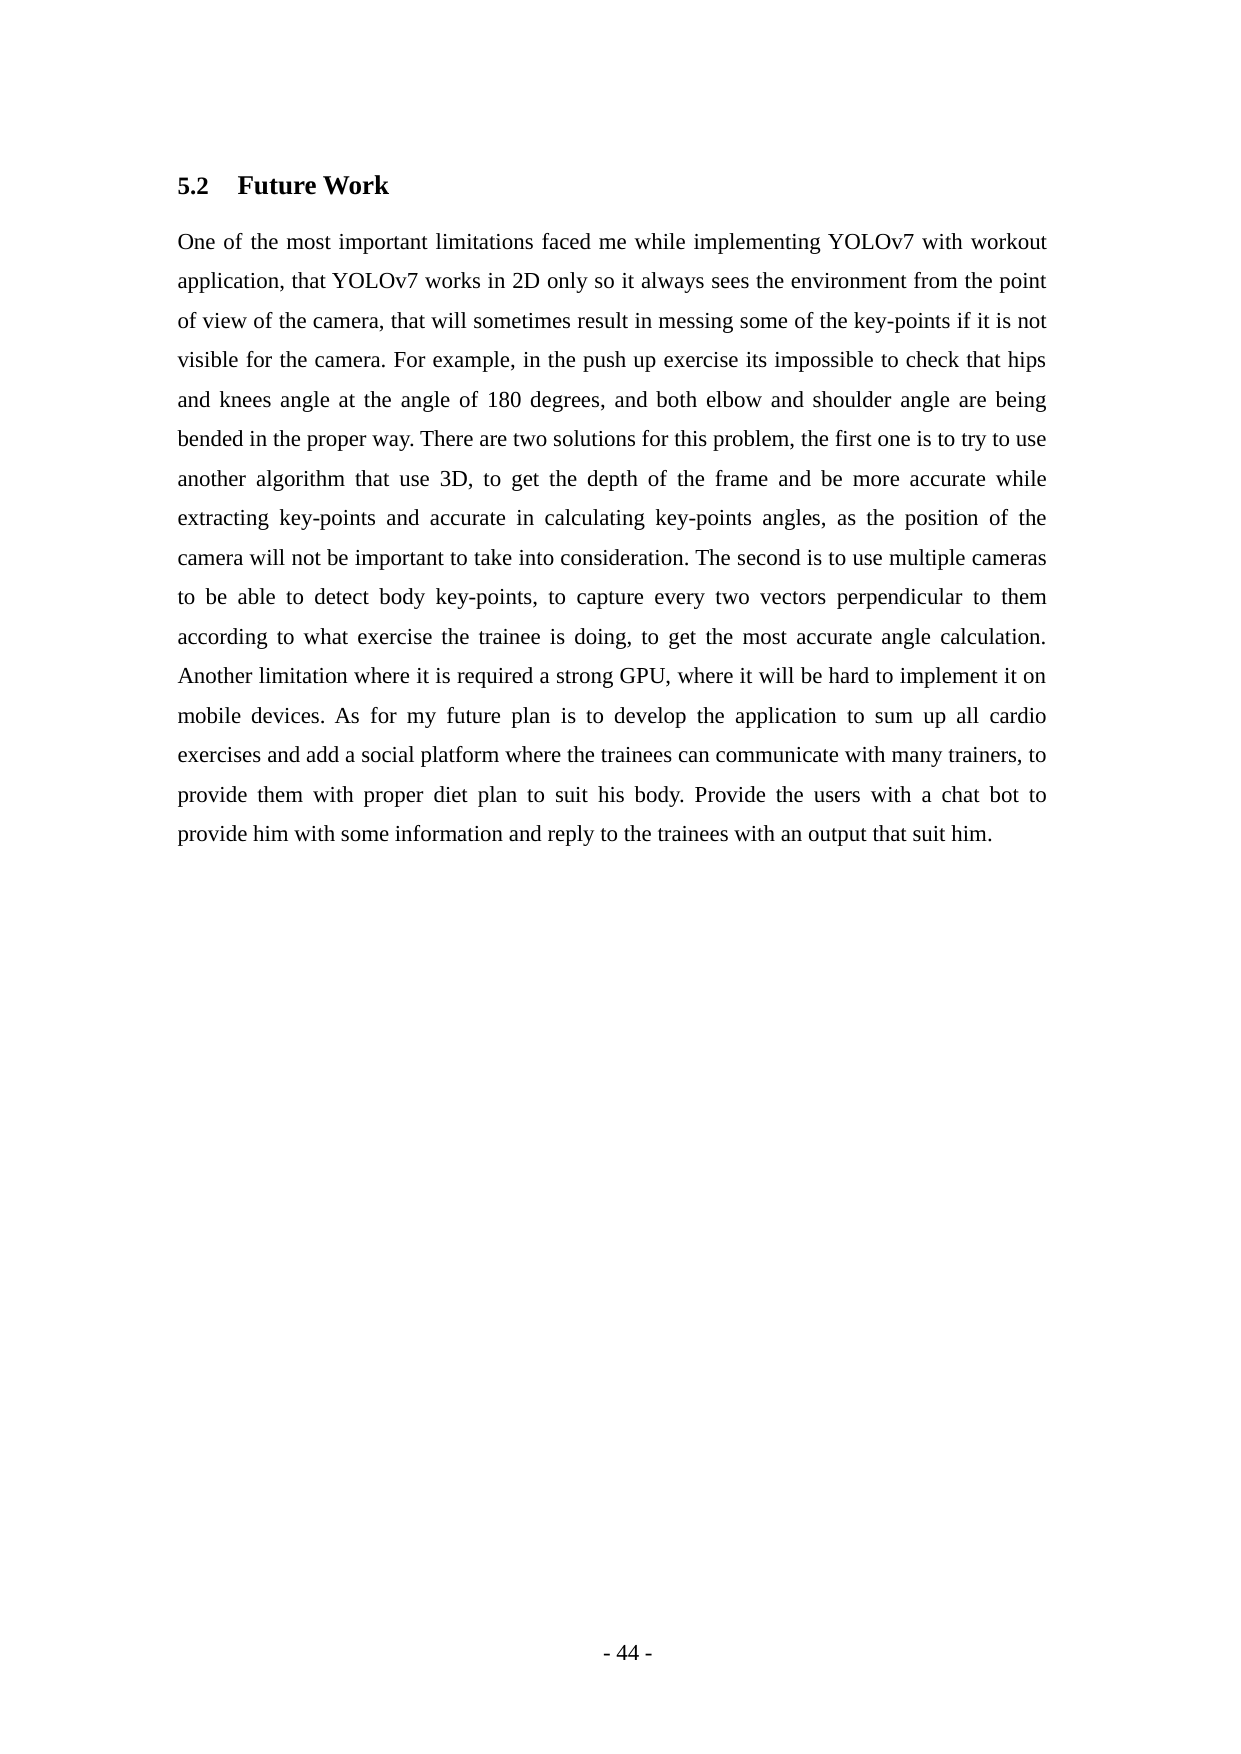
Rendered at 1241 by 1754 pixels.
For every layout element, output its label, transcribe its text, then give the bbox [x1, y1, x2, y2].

subtitle Future Work [177, 169, 1048, 200]
text One of the most important limitations faced me while implementing YOLOv7 with workout application, that YOLOv7 works in 2D only so it always sees the environment from the point of view of the camera, that will sometimes result in messing some of the key-points if it is not visible for the camera. For example, in the push up exercise its impossible to check that hips and knees angle at the angle of 180 degrees, and both elbow and shoulder angle are being bended in the proper way. There are two solutions for this problem, the first one is to try to use another algorithm that use 3D, to get the depth of the frame and be more accurate while extracting key-points and accurate in calculating key-points angles, as the position of the camera will not be important to take into consideration. The second is to use multiple cameras to be able to detect body key-points, to capture every two vectors perpendicular to them according to what exercise the trainee is doing, to get the most accurate angle calculation. Another limitation where it is required a strong GPU, where it will be hard to implement it on mobile devices. As for my future plan is to develop the application to sum up all cardio exercises and add a social platform where the trainees can communicate with many trainers, to provide them with proper diet plan to suit his body. Provide the users with a chat bot to provide him with some information and reply to the trainees with an output that suit him. [177, 228, 1048, 846]
